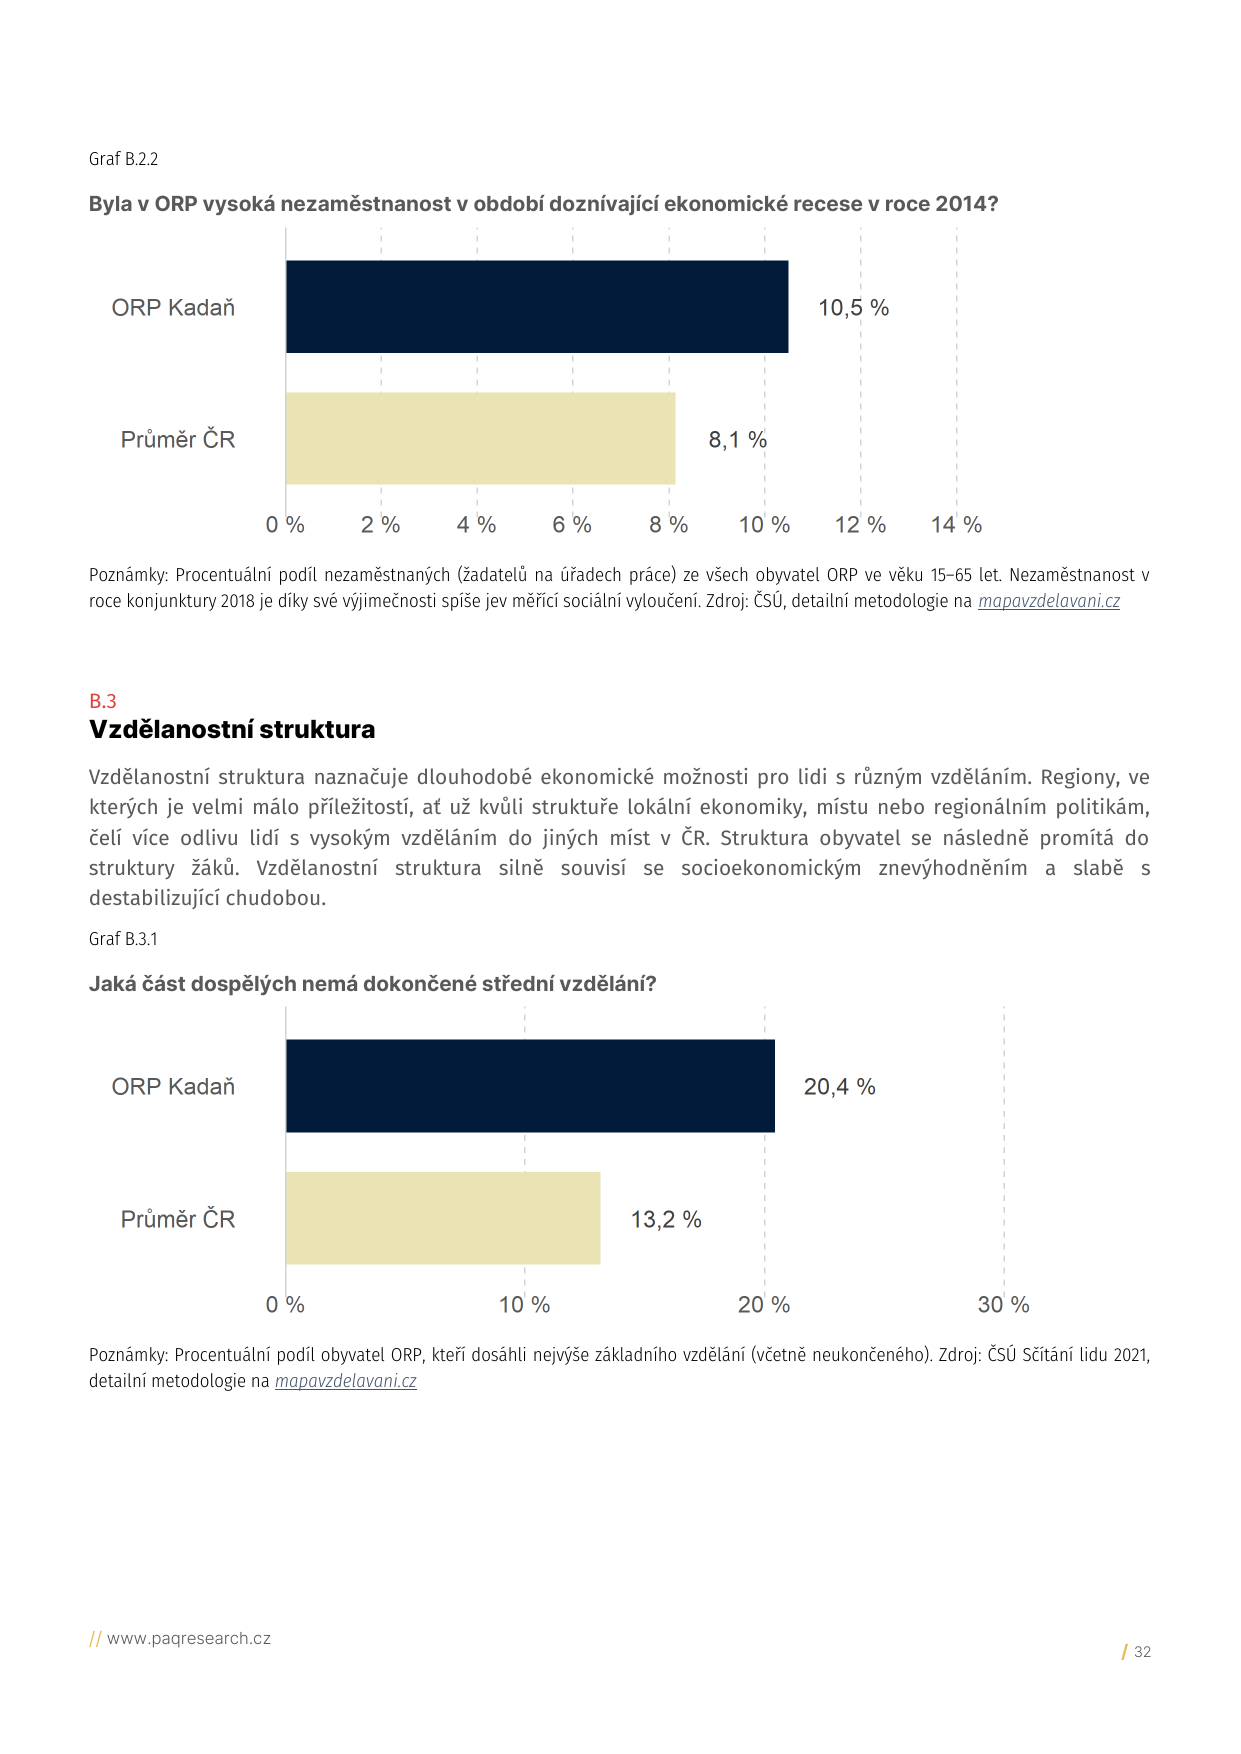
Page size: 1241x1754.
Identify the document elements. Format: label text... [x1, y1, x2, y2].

text Byla v ORP vysoká nezaměstnanost v období doznívající ekonomické recese v roce 2014? [89, 186, 1152, 216]
text Vzdělanostní struktura naznačuje dlouhodobé ekonomické možnosti pro lidi s různým vzděláním. Regiony, ve kterých je velmi málo příležitostí, ať už kvůli struktuře lokální ekonomiky, místu nebo regionálním politikám, čelí více odlivu lidí s vysokým vzděláním do jiných míst v ČR. Struktura obyvatel se následně promítá do struktury žáků. Vzdělanostní struktura silně souvisí se socioekonomickým znevýhodněním a slabě s destabilizující chudobou. [89, 760, 1152, 911]
text Poznámky: Procentuální podíl nezaměstnaných (žadatelů na úřadech práce) ze všech obyvatel ORP ve věku 15–65 let. Nezaměstnanost v roce konjunktury 2018 je díky své výjimečnosti spíše jev měřící sociální vyloučení. Zdroj: ČSÚ, detailní metodologie na mapavzdelavani.cz [89, 564, 1152, 613]
text B.3 [89, 684, 1152, 714]
subtitle Vzdělanostní struktura [89, 714, 1152, 744]
text Poznámky: Procentuální podíl obyvatel ORP, kteří dosáhli nejvýše základního vzdělání (včetně neukončeného). Zdroj: ČSÚ Sčítání lidu 2021, detailní metodologie na mapavzdelavani.cz [89, 1344, 1152, 1392]
text Graf B.3.1 [89, 927, 1152, 950]
text Graf B.2.2 [89, 148, 1152, 170]
text Jaká část dospělých nemá dokončené střední vzdělání? [89, 966, 1152, 996]
picture [88, 996, 1139, 1328]
picture [88, 216, 1139, 548]
